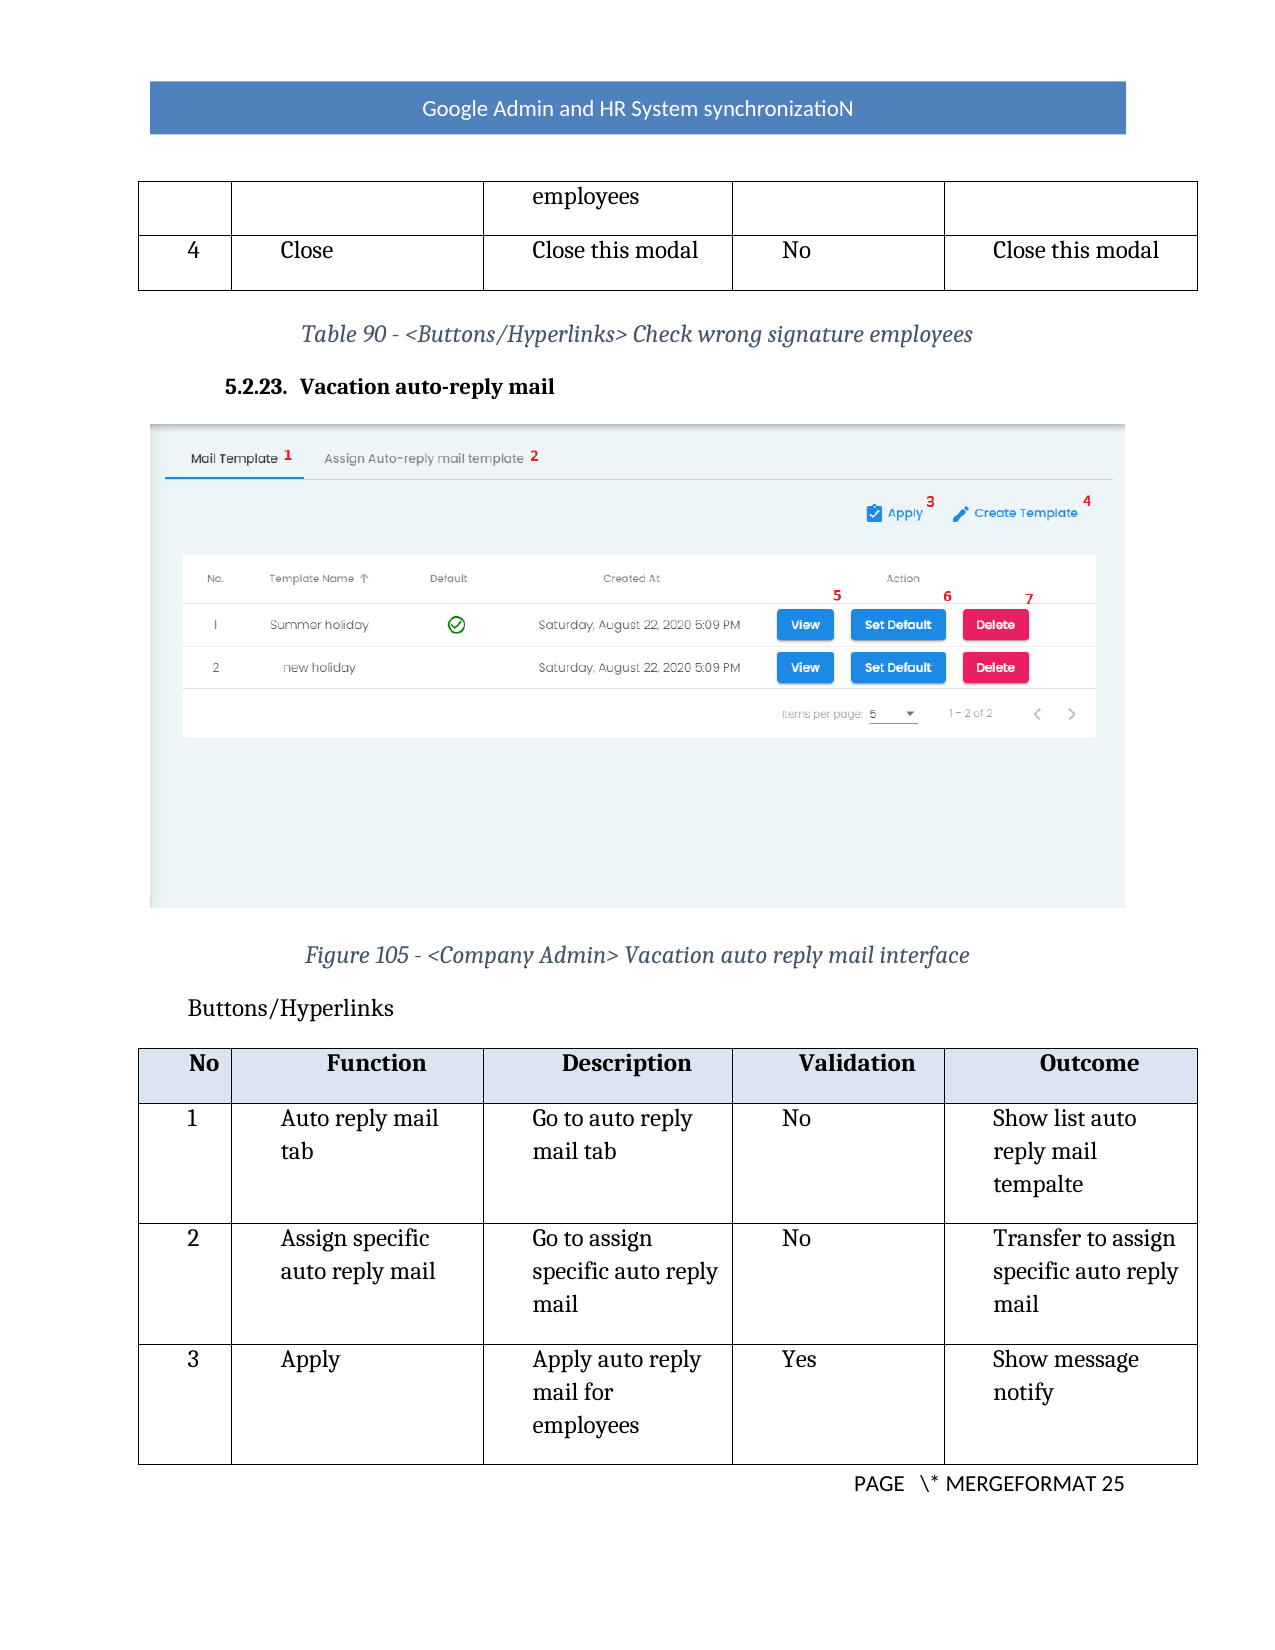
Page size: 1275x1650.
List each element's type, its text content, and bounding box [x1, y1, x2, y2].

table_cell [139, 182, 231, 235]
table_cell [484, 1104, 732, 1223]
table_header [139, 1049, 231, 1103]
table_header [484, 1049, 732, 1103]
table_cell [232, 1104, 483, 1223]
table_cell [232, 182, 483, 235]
text Buttons/Hyperlinks [187, 994, 1125, 1023]
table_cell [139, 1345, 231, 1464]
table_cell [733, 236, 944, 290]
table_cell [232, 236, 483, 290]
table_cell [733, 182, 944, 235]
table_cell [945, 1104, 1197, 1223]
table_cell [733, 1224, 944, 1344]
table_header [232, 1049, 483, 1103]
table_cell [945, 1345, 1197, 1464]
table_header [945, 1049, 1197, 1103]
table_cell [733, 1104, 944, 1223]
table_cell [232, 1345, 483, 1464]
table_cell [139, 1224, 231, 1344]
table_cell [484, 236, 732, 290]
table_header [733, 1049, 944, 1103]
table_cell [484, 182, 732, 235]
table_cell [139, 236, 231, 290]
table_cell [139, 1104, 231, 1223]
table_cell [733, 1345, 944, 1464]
subtitle Vacation auto-reply mail [225, 374, 1125, 400]
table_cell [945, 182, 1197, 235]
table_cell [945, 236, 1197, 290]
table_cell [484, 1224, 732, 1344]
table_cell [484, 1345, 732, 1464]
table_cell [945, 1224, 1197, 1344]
picture [150, 424, 1125, 908]
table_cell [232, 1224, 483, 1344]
